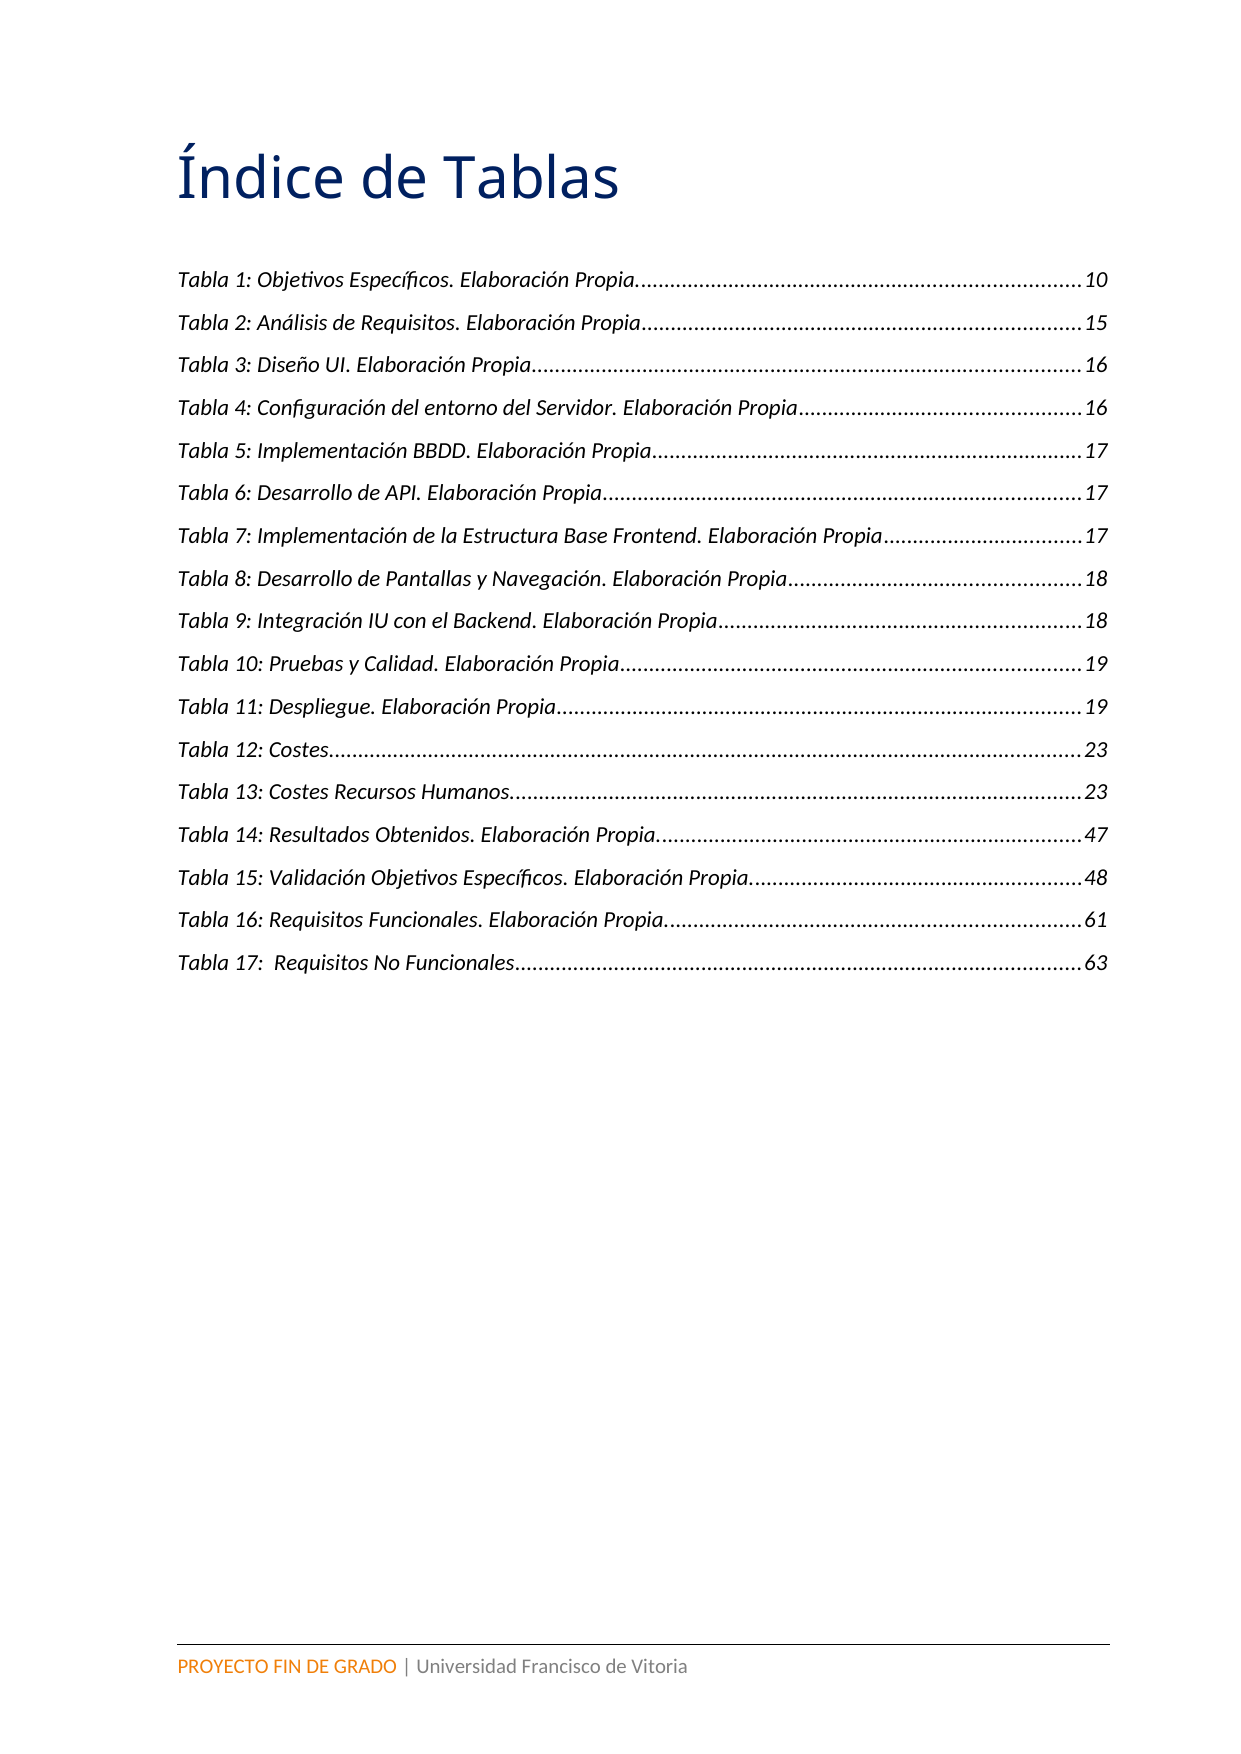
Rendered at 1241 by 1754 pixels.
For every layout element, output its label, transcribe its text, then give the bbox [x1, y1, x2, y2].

text Tabla 11: Despliegue. Elaboración Propia 19 [177, 692, 1110, 720]
text Tabla 2: Análisis de Requisitos. Elaboración Propia 15 [177, 308, 1110, 336]
text Tabla 13: Costes Recursos Humanos. 23 [177, 777, 1110, 805]
text Tabla 16: Requisitos Funcionales. Elaboración Propia. 61 [177, 906, 1110, 933]
text Tabla 1: Objetivos Específicos. Elaboración Propia. 10 [177, 265, 1110, 293]
text Tabla 7: Implementación de la Estructura Base Frontend. Elaboración Propia 17 [177, 521, 1110, 549]
text Tabla 3: Diseño UI. Elaboración Propia 16 [177, 350, 1110, 378]
text Tabla 14: Resultados Obtenidos. Elaboración Propia. 47 [177, 820, 1110, 848]
text Tabla 5: Implementación BBDD. Elaboración Propia 17 [177, 436, 1110, 464]
text Tabla 12: Costes. 23 [177, 735, 1110, 763]
title Índice de Tablas [177, 136, 1110, 215]
text Tabla 4: Configuración del entorno del Servidor. Elaboración Propia 16 [177, 393, 1110, 421]
text Tabla 17: Requisitos No Funcionales 63 [177, 948, 1110, 976]
text Tabla 6: Desarrollo de API. Elaboración Propia 17 [177, 478, 1110, 506]
text Tabla 10: Pruebas y Calidad. Elaboración Propia 19 [177, 649, 1110, 677]
text Tabla 15: Validación Objetivos Específicos. Elaboración Propia. 48 [177, 863, 1110, 891]
text Tabla 8: Desarrollo de Pantallas y Navegación. Elaboración Propia 18 [177, 564, 1110, 592]
text Tabla 9: Integración IU con el Backend. Elaboración Propia 18 [177, 607, 1110, 634]
